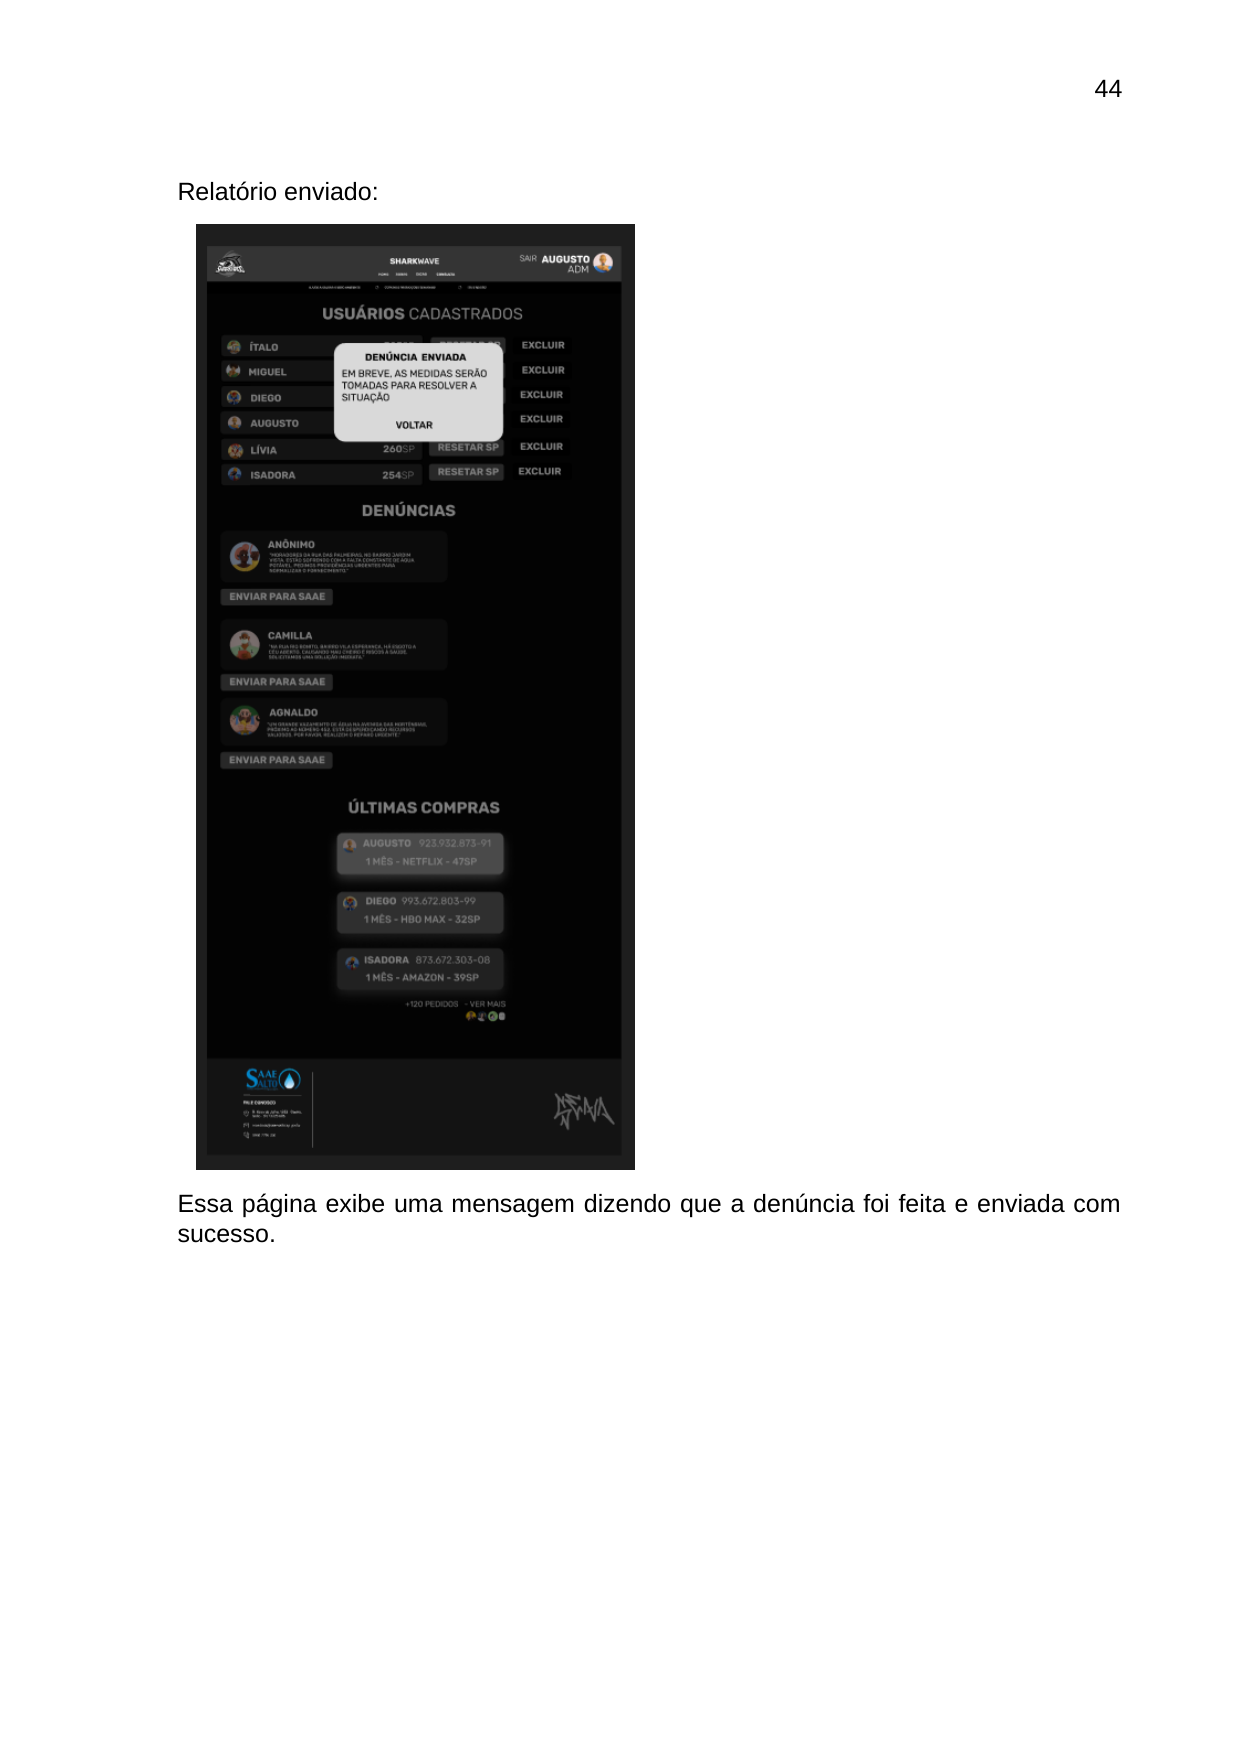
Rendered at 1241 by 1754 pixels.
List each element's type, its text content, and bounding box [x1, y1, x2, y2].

text Relatório enviado: [177, 177, 1122, 206]
text Essa página exibe uma mensagem dizendo que a denúncia foi feita e enviada com sucesso. [177, 1188, 1122, 1248]
